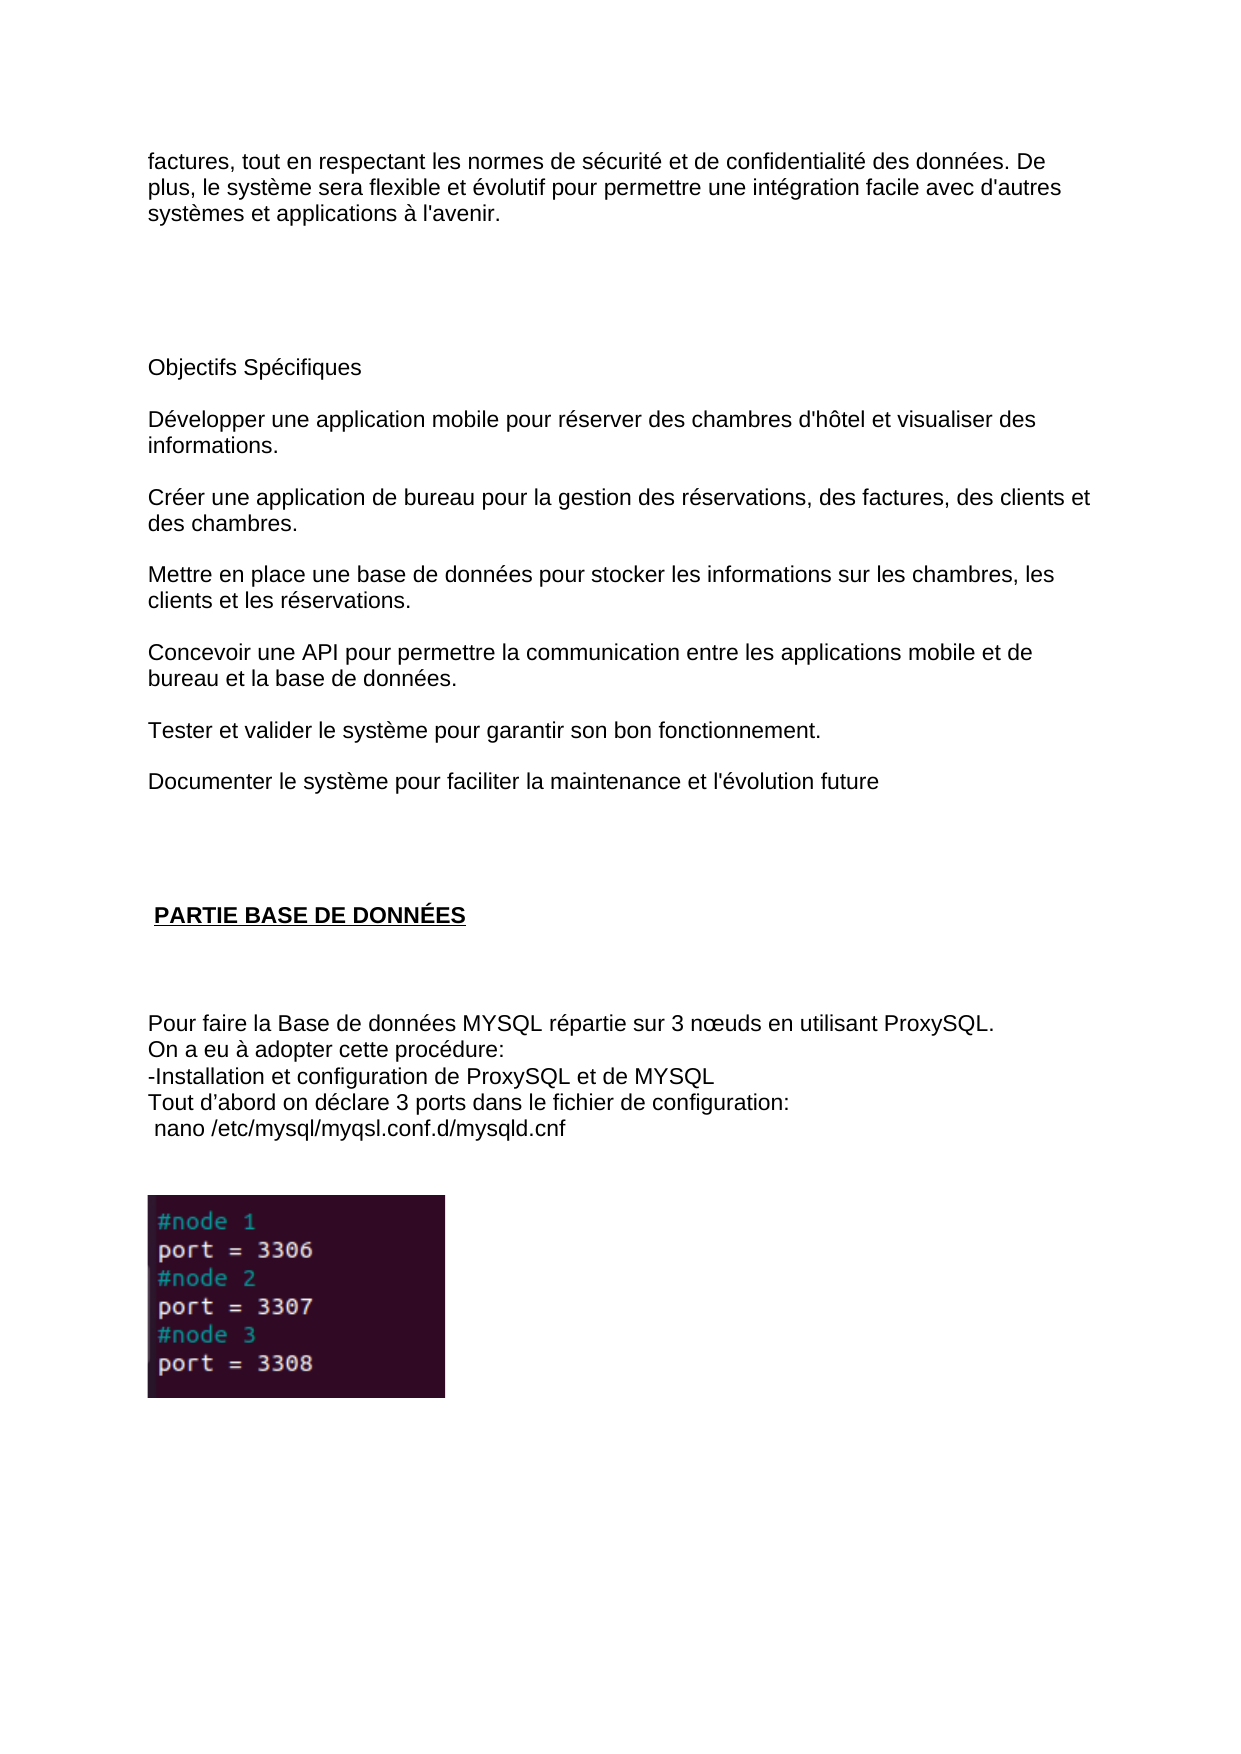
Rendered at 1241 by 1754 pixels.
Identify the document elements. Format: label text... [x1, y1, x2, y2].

text Tester et valider le système pour garantir son bon fonctionnement. [148, 717, 1093, 743]
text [148, 148, 1093, 227]
text Développer une application mobile pour réserver des chambres d'hôtel et visualiser des informations. [148, 406, 1093, 458]
text Documenter le système pour faciliter la maintenance et l'évolution future [148, 768, 1093, 794]
text Mettre en place une base de données pour stocker les informations sur les chambres, les clients et les réservations. [148, 561, 1093, 614]
picture [147, 1195, 445, 1398]
text Créer une application de bureau pour la gestion des réservations, des factures, des clients et des chambres. [148, 483, 1093, 536]
text On a eu à adopter cette procédure: [148, 1036, 1093, 1063]
text nano /etc/mysql/myqsl.conf.d/mysqld.cnf [148, 1115, 1093, 1142]
text -Installation et configuration de ProxySQL et de MYSQL [148, 1063, 1093, 1089]
text Concevoir une API pour permettre la communication entre les applications mobile et de bureau et la base de données. [148, 639, 1093, 692]
text PARTIE BASE DE DONNÉES [148, 902, 1093, 928]
text Tout d’abord on déclare 3 ports dans le fichier de configuration: [148, 1089, 1093, 1115]
text Pour faire la Base de données MYSQL répartie sur 3 nœuds en utilisant ProxySQL. [148, 1010, 1093, 1036]
text Objectifs Spécifiques [148, 354, 1093, 381]
